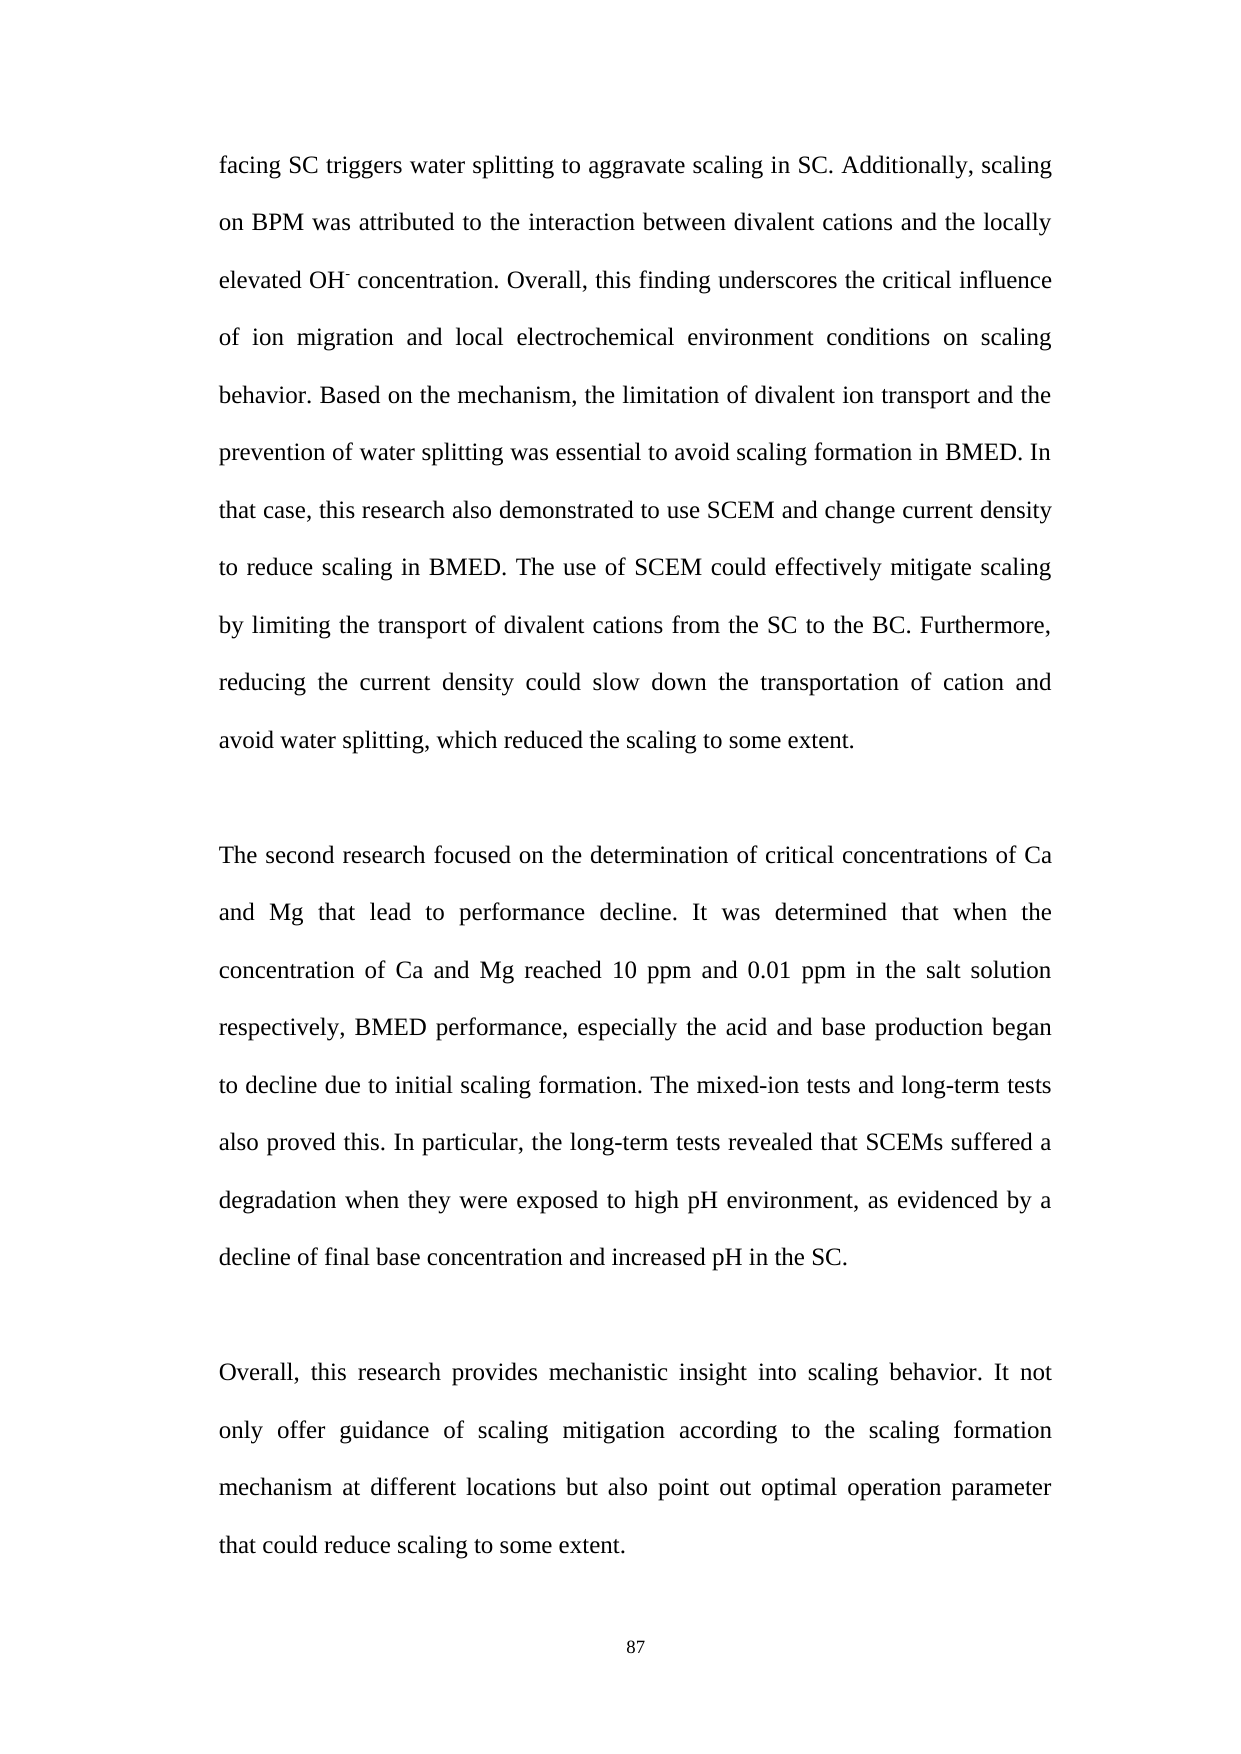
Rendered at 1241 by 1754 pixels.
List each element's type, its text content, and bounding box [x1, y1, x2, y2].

text The second research focused on the determination of critical concentrations of Ca and Mg that lead to performance decline. It was determined that when the concentration of Ca and Mg reached 10 ppm and 0.01 ppm in the salt solution respectively, BMED performance, especially the acid and base production began to decline due to initial scaling formation. The mixed-ion tests and long-term tests also proved this. In particular, the long-term tests revealed that SCEMs suffered a degradation when they were exposed to high pH environment, as evidenced by a decline of final base concentration and increased pH in the SC. [218, 840, 1053, 1271]
text Overall, this research provides mechanistic insight into scaling behavior. It not only offer guidance of scaling mitigation according to the scaling formation mechanism at different locations but also point out optimal operation parameter that could reduce scaling to some extent. [218, 1357, 1053, 1559]
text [218, 150, 1053, 754]
